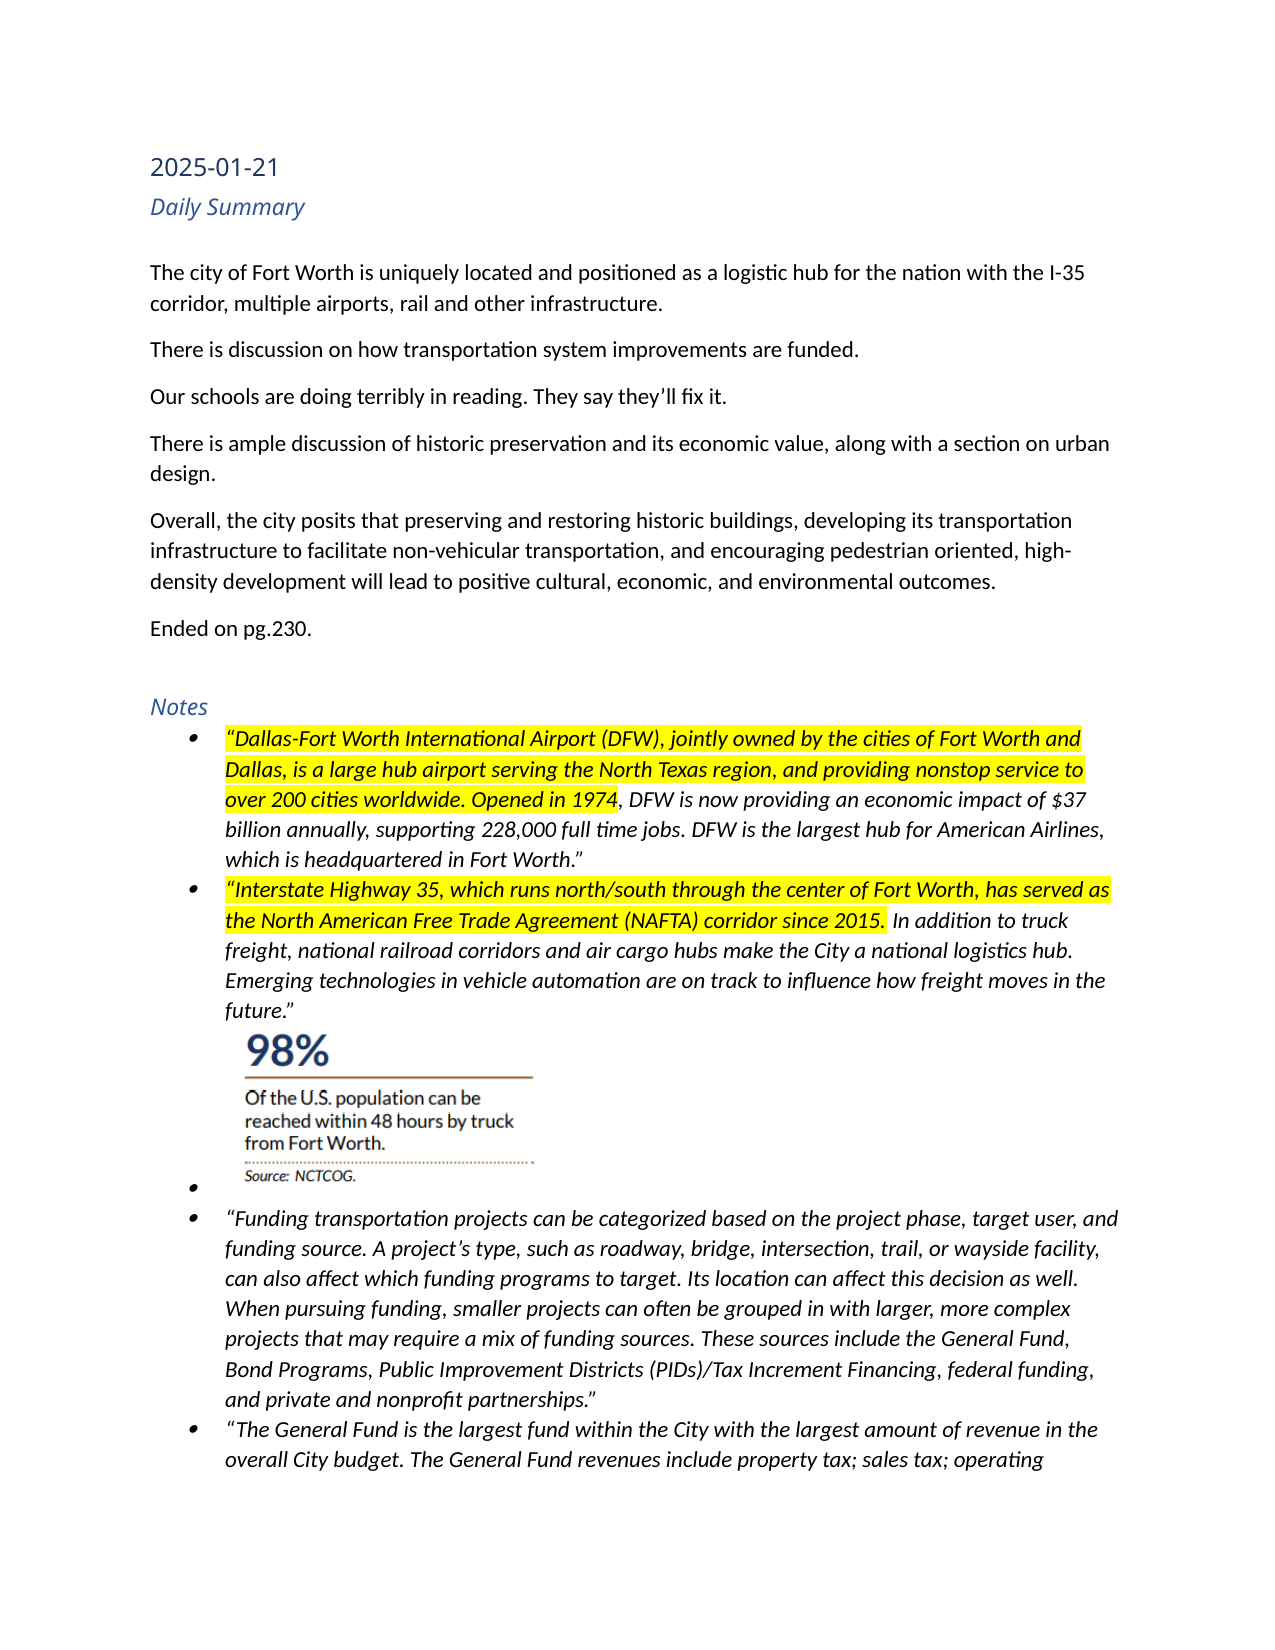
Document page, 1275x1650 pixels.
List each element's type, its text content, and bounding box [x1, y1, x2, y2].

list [187, 1415, 1125, 1473]
text Overall, the city posits that preserving and restoring historic buildings, developing its transportation infrastructure to facilitate non-vehicular transportation, and encouraging pedestrian oriented, high-density development will lead to positive cultural, economic, and environmental outcomes. [150, 506, 1125, 595]
subtitle 2025-01-21 [150, 150, 1125, 184]
list “Dallas-Fort Worth International Airport (DFW), jointly owned by the cities of Fort Worth and Dallas, is a large hub airport serving the North Texas region, and providing nonstop service to over 200 cities worldwide. Opened in 1974, DFW is now providing an economic impact of $37 billion annually, supporting 228,000 full time jobs. DFW is the largest hub for American Airlines, which is headquartered in Fort Worth.” [187, 724, 1125, 873]
text Ended on pg.230. [150, 614, 1125, 672]
subtitle Daily Summary [150, 191, 1125, 256]
text Our schools are doing terribly in reading. They say they’ll fix it. [150, 382, 1125, 410]
list “Funding transportation projects can be categorized based on the project phase, target user, and funding source. A project’s type, such as roadway, bridge, intersection, trail, or wayside facility, can also affect which funding programs to target. Its location can affect this decision as well. When pursuing funding, smaller projects can often be grouped in with larger, more complex projects that may require a mix of funding sources. These sources include the General Fund, Bond Programs, Public Improvement Districts (PIDs)/Tax Increment Financing, federal funding, and private and nonprofit partnerships.” [187, 1204, 1125, 1413]
list “Interstate Highway 35, which runs north/south through the center of Fort Worth, has served as the North American Free Trade Agreement (NAFTA) corridor since 2015. In addition to truck freight, national railroad corridors and air cargo hubs make the City a national logistics hub. Emerging technologies in vehicle automation are on track to influence how freight moves in the future.” [187, 876, 1125, 1024]
picture [225, 1026, 570, 1197]
text There is ample discussion of historic preservation and its economic value, along with a section on urban design. [150, 429, 1125, 487]
subtitle Notes [150, 691, 1125, 722]
text The city of Fort Worth is uniquely located and positioned as a logistic hub for the nation with the I-35 corridor, multiple airports, rail and other infrastructure. [150, 258, 1125, 317]
text There is discussion on how transportation system improvements are funded. [150, 336, 1125, 363]
